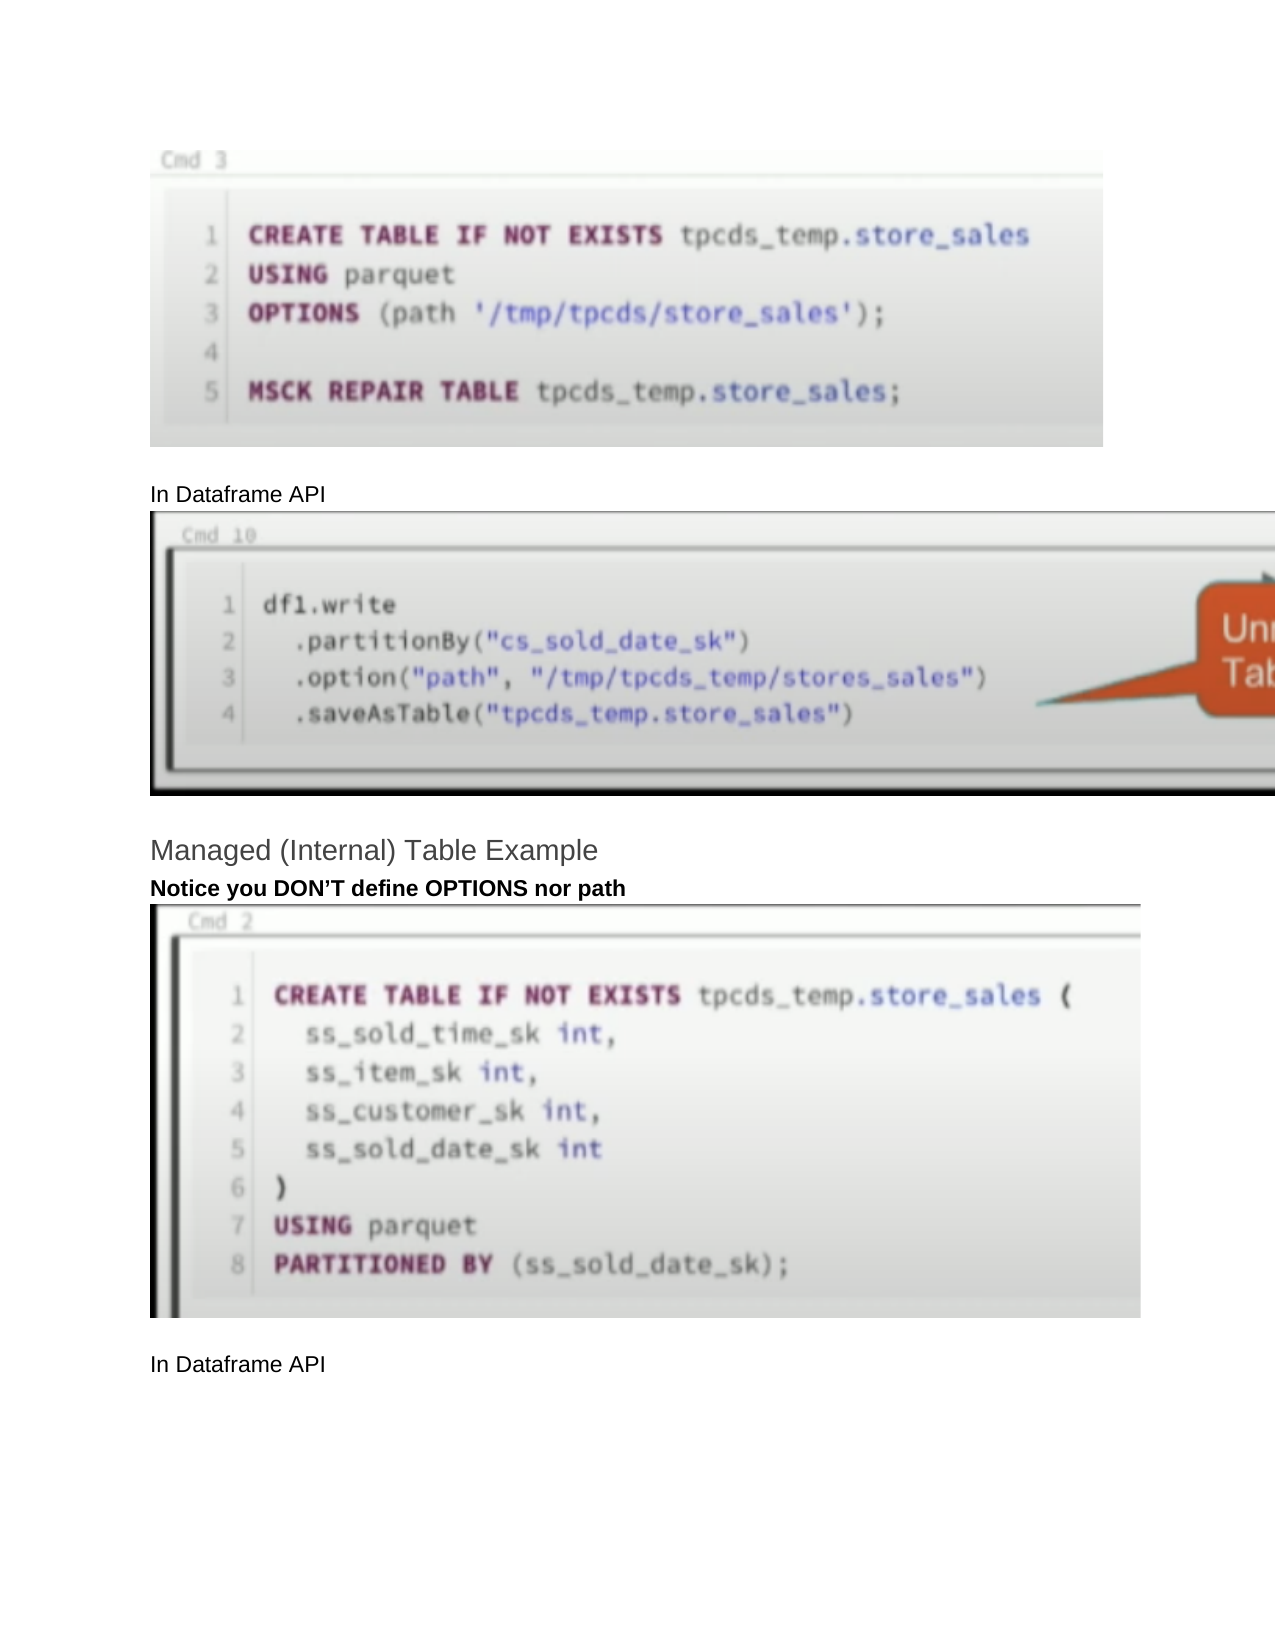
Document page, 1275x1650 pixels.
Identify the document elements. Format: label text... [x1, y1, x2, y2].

subtitle Managed (Internal) Table Example [150, 833, 1125, 866]
picture [150, 511, 1275, 796]
text In Dataframe API [150, 1351, 1125, 1378]
picture [150, 150, 1104, 447]
picture [150, 904, 1141, 1318]
text Notice you DON’T define OPTIONS nor path [150, 874, 1125, 901]
text In Dataframe API [150, 481, 1125, 507]
